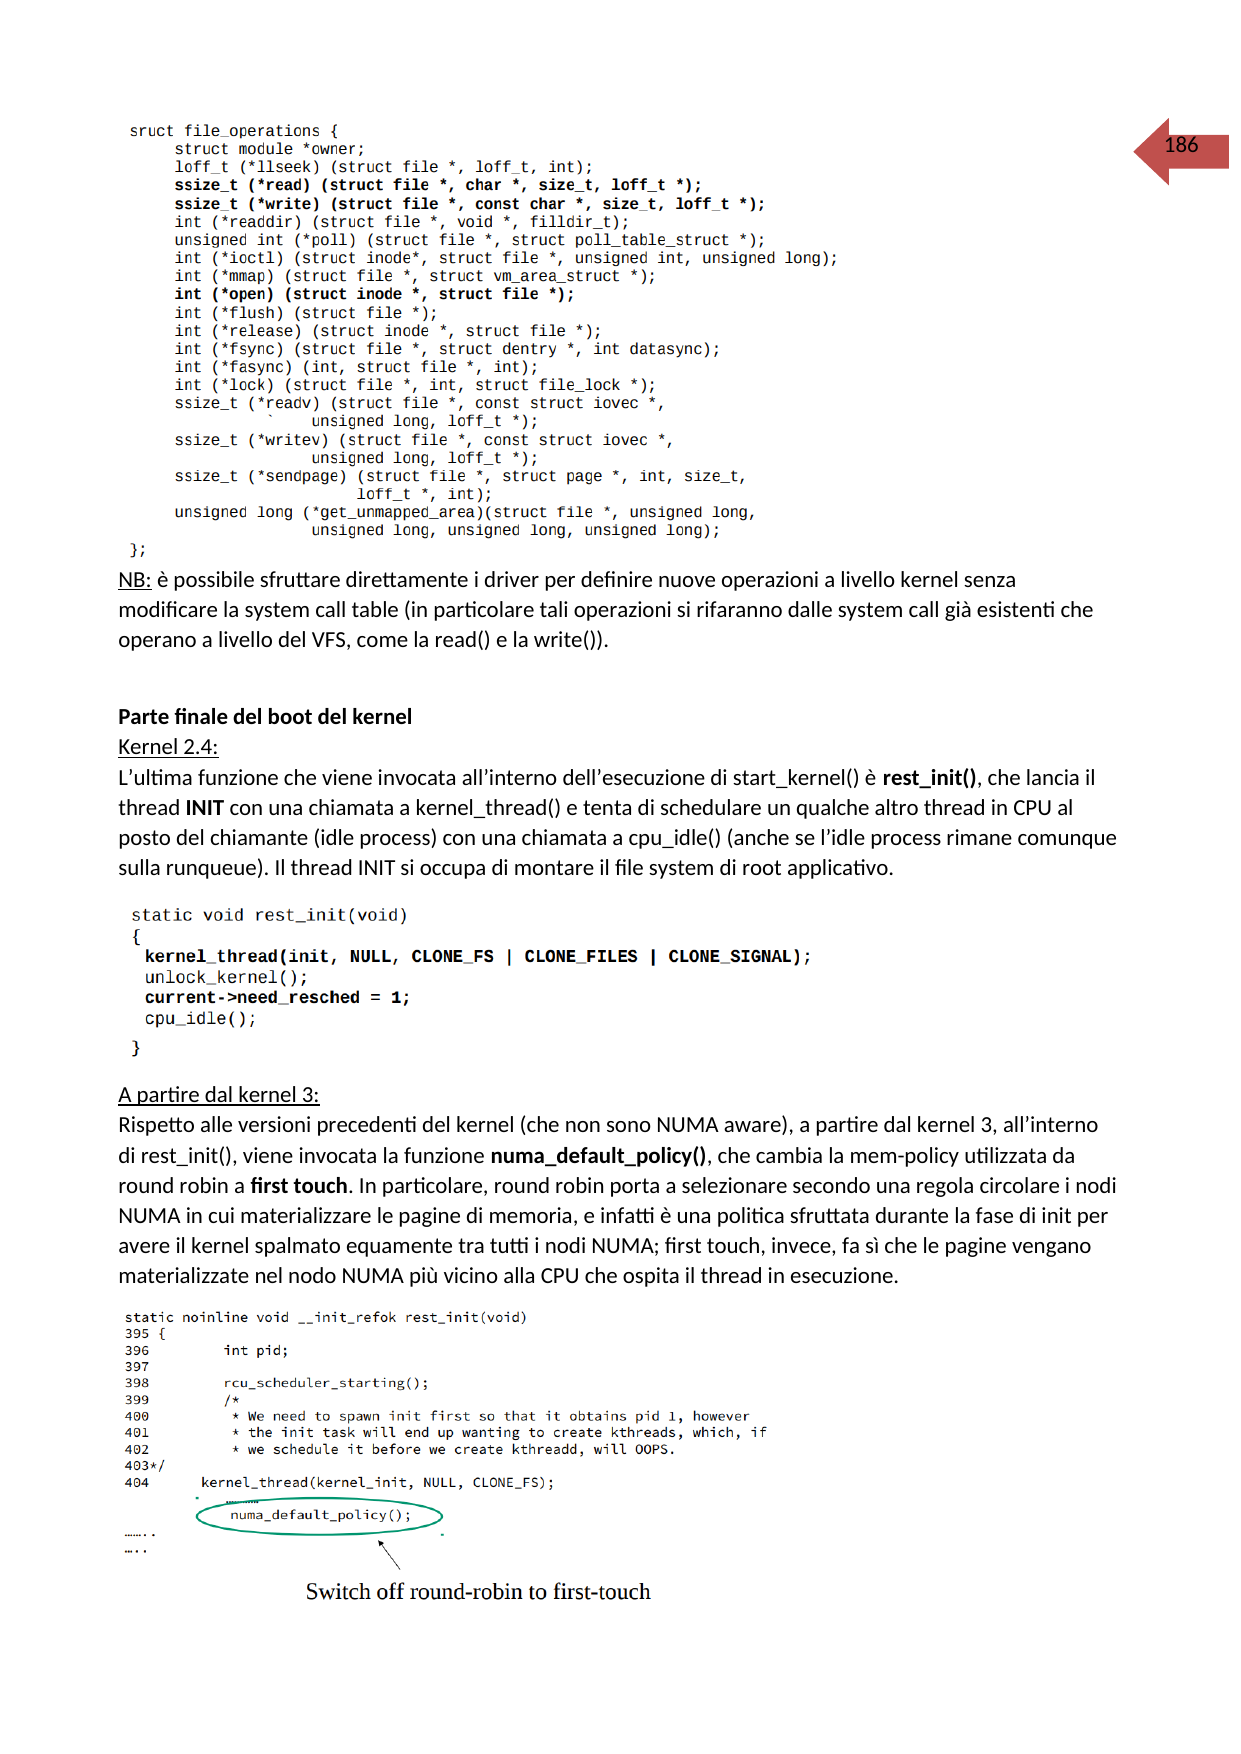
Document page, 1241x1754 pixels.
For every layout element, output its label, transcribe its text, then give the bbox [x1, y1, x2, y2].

picture [118, 1308, 774, 1606]
text Parte finale del boot del kernel Kernel 2.4: L’ultima funzione che viene invocata all’interno dell’esecuzione di start_kernel() è rest_init(), che lancia il thread INIT con una chiamata a kernel_thread() e tenta di schedulare un qualche altro thread in CPU al posto del chiamante (idle process) con una chiamata a cpu_idle() (anche se l’idle process rimane comunque sulla runqueue). Il thread INIT si occupa di montare il file system di root applicativo. [118, 672, 1122, 881]
text A partire dal kernel 3: Rispetto alle versioni precedenti del kernel (che non sono NUMA aware), a partire dal kernel 3, all’interno di rest_init(), viene invocata la funzione numa_default_policy(), che cambia la mem-policy utilizzata da round robin a first touch. In particolare, round robin porta a selezionare secondo una regola circolare i nodi NUMA in cui materializzare le pagine di memoria, e infatti è una politica sfruttata durante la fase di init per avere il kernel spalmato equamente tra tutti i nodi NUMA; first touch, invece, fa sì che le pagine vengano materializzate nel nodo NUMA più vicino alla CPU che ospita il thread in esecuzione. [118, 1080, 1122, 1289]
picture [118, 118, 847, 563]
picture [118, 900, 819, 1062]
